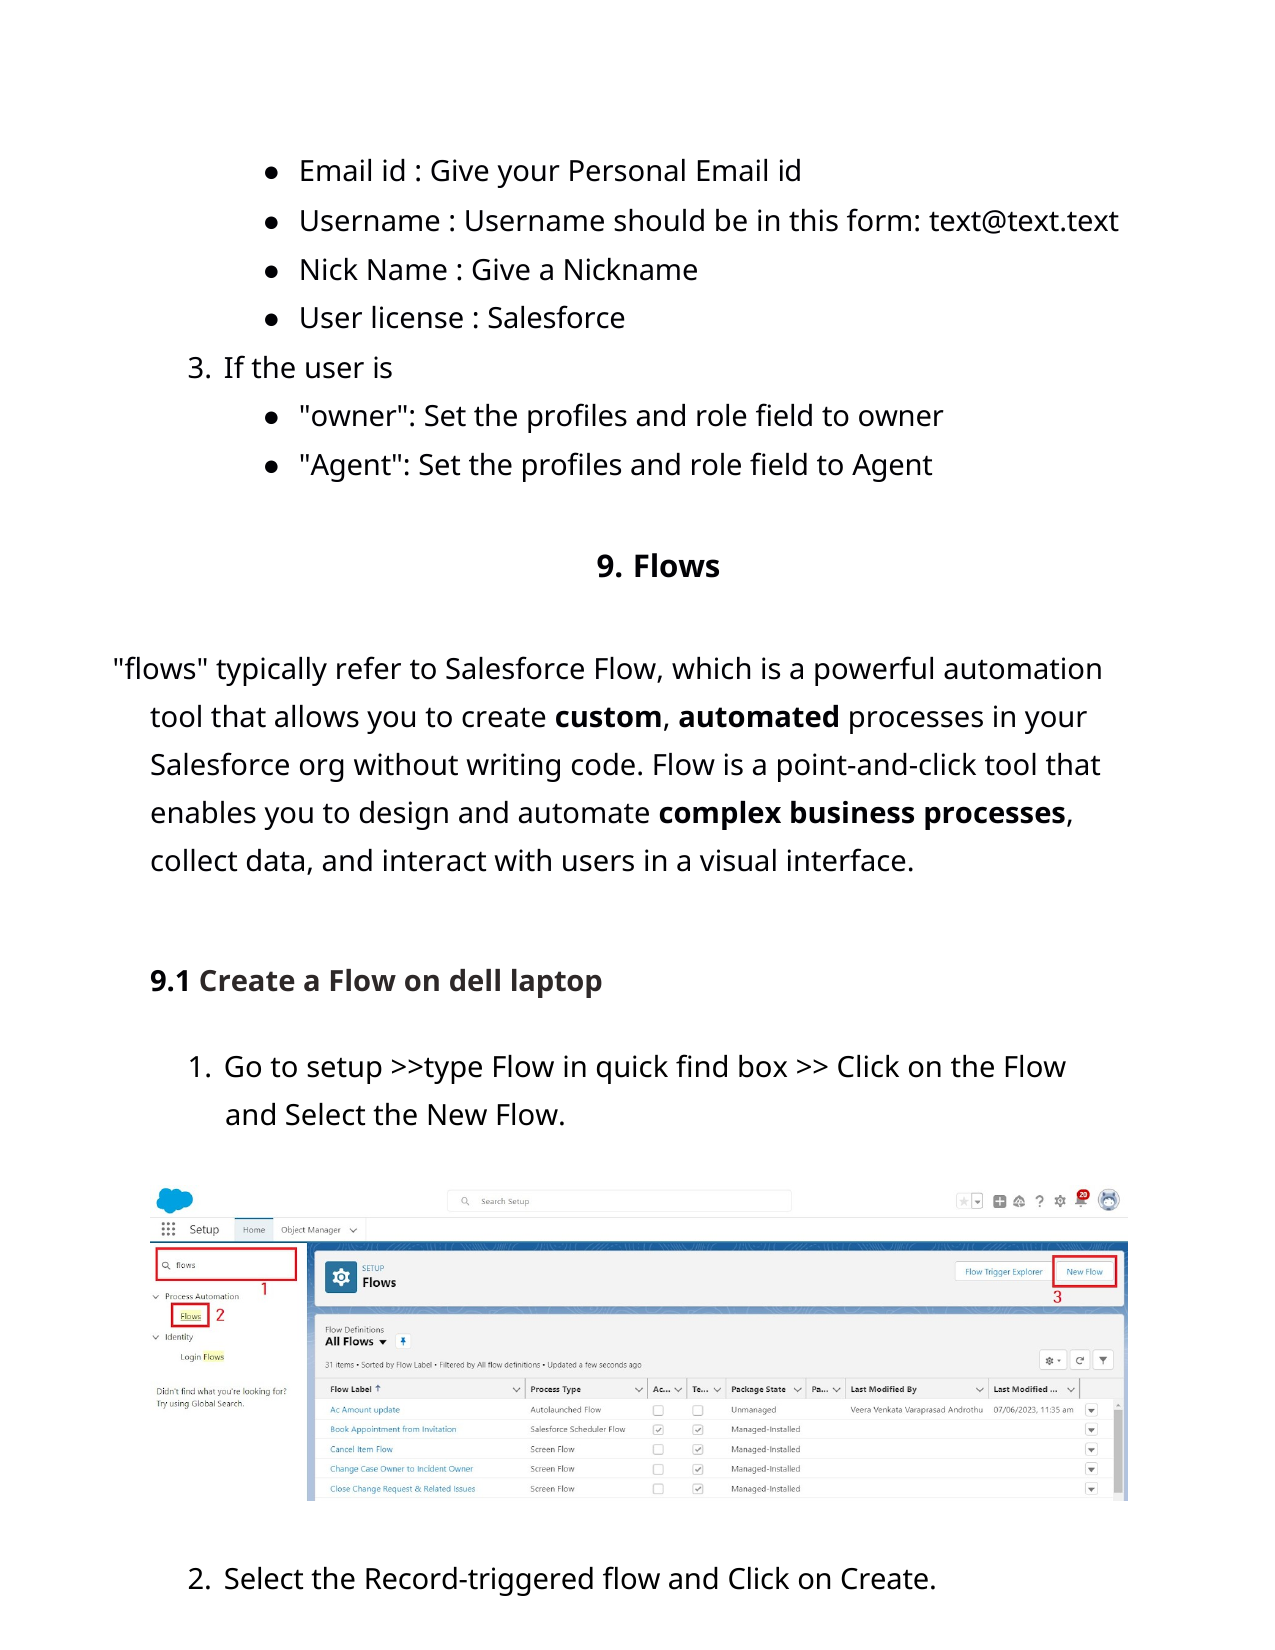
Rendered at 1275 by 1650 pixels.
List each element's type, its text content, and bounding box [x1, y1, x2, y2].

list Username : Username should be in this form: text@text.text [262, 200, 1200, 240]
list Select the Record-triggered flow and Click on Create. [187, 1559, 1200, 1598]
subtitle Create a Flow on dell laptop [150, 961, 1200, 1000]
subtitle Flows [596, 544, 1200, 586]
list User license : Salesforce [262, 297, 1200, 337]
text "flows" typically refer to Salesforce Flow, which is a powerful automation tool that allows you to create custom, automated processes in your Salesforce org without writing code. Flow is a point-and-click tool that enables you to design and automate complex business processes, collect data, and interact with users in a visual interface. [112, 648, 1125, 880]
picture [150, 1185, 1128, 1501]
list If the user is [187, 347, 1200, 387]
list "owner": Set the profiles and role field to owner [262, 396, 1200, 435]
list "Agent": Set the profiles and role field to Agent [262, 444, 1200, 484]
list Go to setup >>type Flow in quick find box >> Click on the Flow and Select the New Flow. [187, 1047, 1073, 1134]
list Email id : Give your Personal Email id [262, 150, 1200, 190]
list Nick Name : Give a Nickname [262, 249, 1200, 288]
